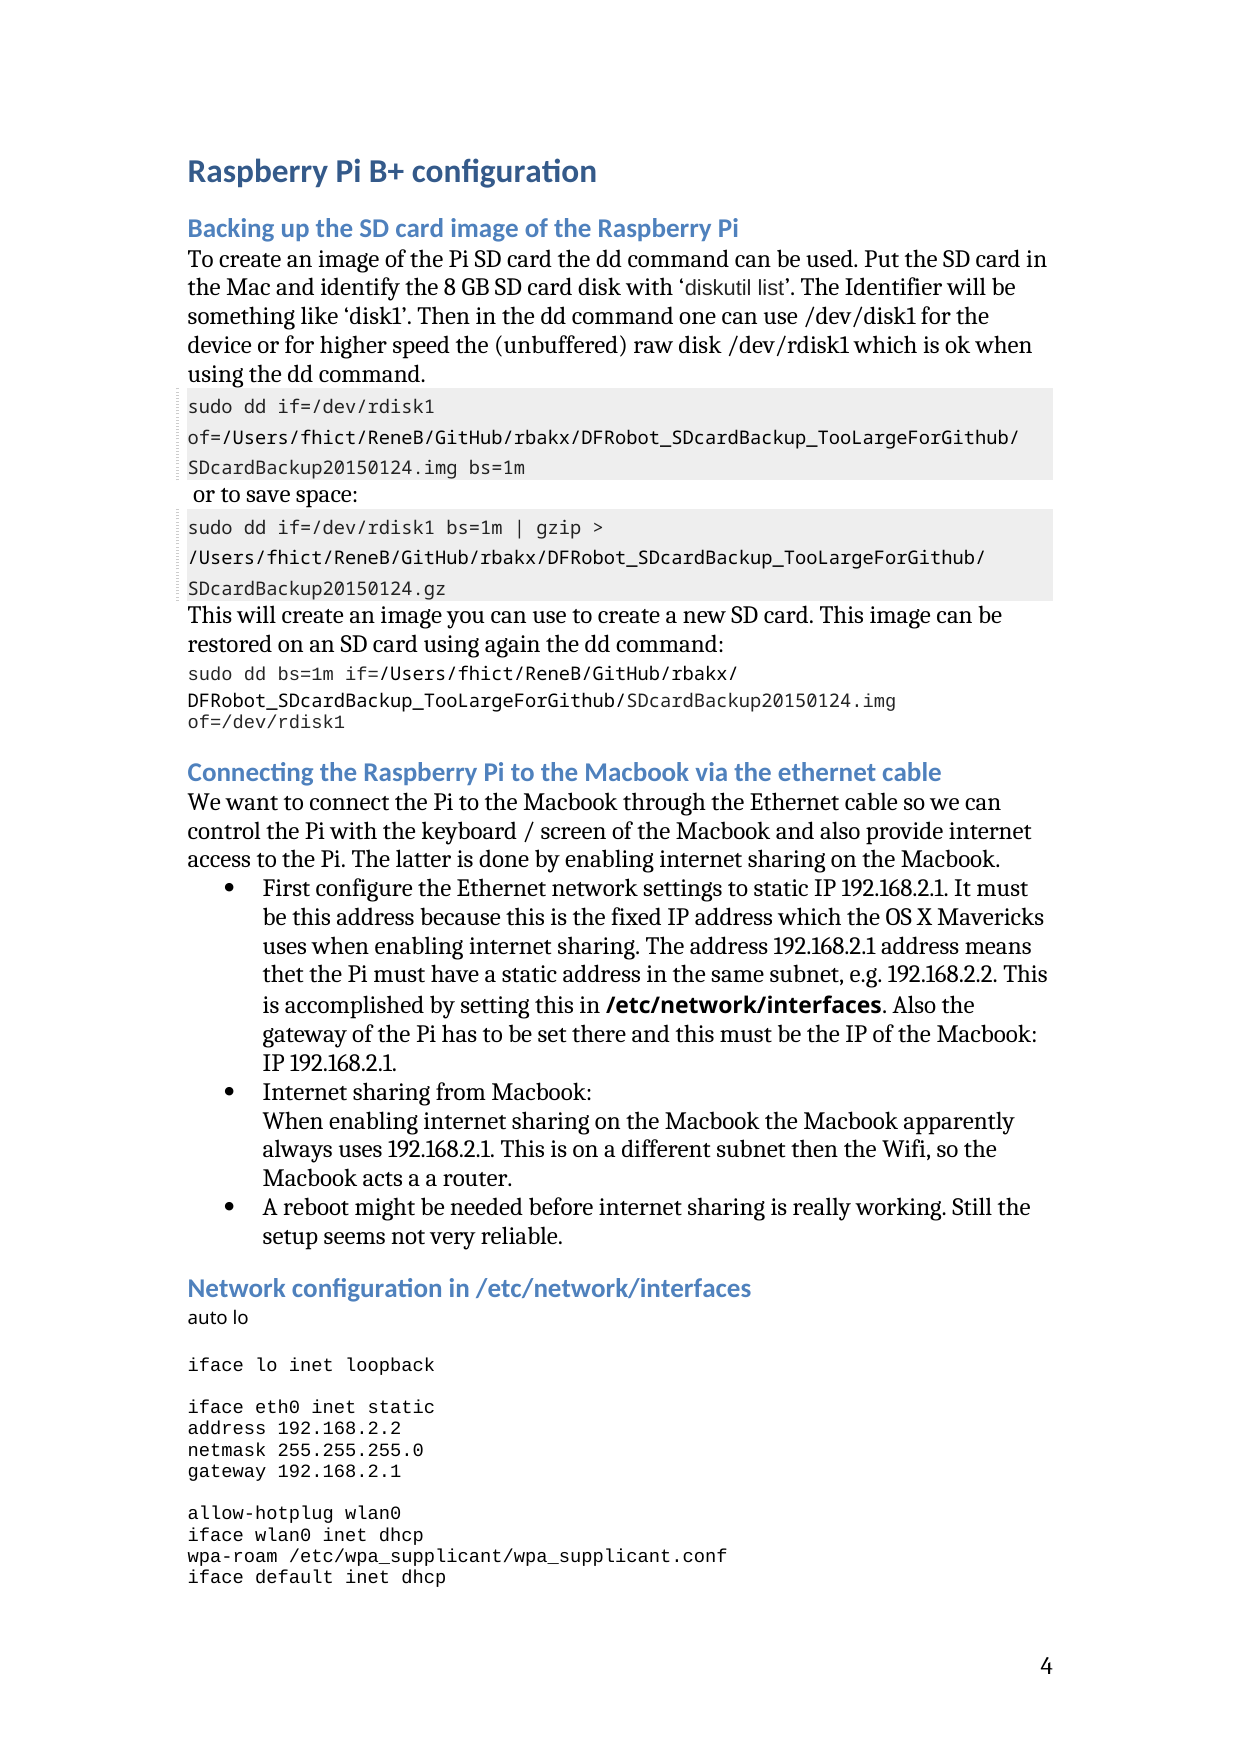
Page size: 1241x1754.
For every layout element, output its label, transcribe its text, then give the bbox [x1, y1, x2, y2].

text netmask 255.255.255.0 [187, 1440, 1053, 1462]
text To create an image of the Pi SD card the dd command can be used. Put the SD card in the Mac and identify the 8 GB SD card disk with ‘diskutil list’. The Identifier will be something like ‘disk1’. Then in the dd command one can use /dev/disk1 for the device or for higher speed the (unbuffered) raw disk /dev/rdisk1 which is ok when using the dd command. [187, 244, 1053, 388]
subtitle Connecting the Raspberry Pi to the Macbook via the ethernet cable [187, 755, 1053, 788]
list First configure the Ethernet network settings to static IP 192.168.2.1. It must be this address because this is the fixed IP address which the OS X Mavericks uses when enabling internet sharing. The address 192.168.2.1 address means thet the Pi must have a static address in the same subnet, e.g. 192.168.2.2. This is accomplished by setting this in /etc/network/interfaces. Also the gateway of the Pi has to be set there and this must be the IP of the Macbook: IP 192.168.2.1. [225, 874, 1053, 1078]
text gateway 192.168.2.1 [187, 1462, 1053, 1483]
text auto lo [187, 1304, 1053, 1330]
text or to save space: [187, 480, 1053, 509]
subtitle Backing up the SD card image of the Raspberry Pi [187, 212, 1053, 244]
text iface wlan0 inet dhcp [187, 1525, 1053, 1547]
text We want to connect the Pi to the Macbook through the Ethernet cable so we can control the Pi with the keyboard / screen of the Macbook and also provide internet access to the Pi. The latter is done by enabling internet sharing on the Macbook. [187, 788, 1053, 874]
list A reboot might be needed before internet sharing is really working. Still the setup seems not very reliable. [225, 1193, 1053, 1250]
subtitle Network configuration in /etc/network/interfaces [187, 1271, 1053, 1304]
text sudo dd if=/dev/rdisk1 of=/Users/fhict/ReneB/GitHub/rbakx/DFRobot_SDcardBackup_TooLargeForGithub/SDcardBackup20150124.img bs=1m [187, 388, 1053, 480]
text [187, 1547, 1053, 1568]
subtitle Raspberry Pi B+ configuration [187, 150, 1053, 191]
list Internet sharing from Macbook: When enabling internet sharing on the Macbook the Macbook apparently always uses 192.168.2.1. This is on a different subnet then the Wifi, so the Macbook acts a a router. [225, 1078, 1053, 1193]
text allow-hotplug wlan0 [187, 1504, 1053, 1525]
text sudo dd if=/dev/rdisk1 bs=1m | gzip > /Users/fhict/ReneB/GitHub/rbakx/DFRobot_SDcardBackup_TooLargeForGithub/SDcardBackup20150124.gz [187, 509, 1053, 601]
text address 192.168.2.2 [187, 1419, 1053, 1440]
text iface default inet dhcp [187, 1568, 1053, 1589]
text This will create an image you can use to create a new SD card. This image can be restored on an SD card using again the dd command: sudo dd bs=1m if=/Users/fhict/ReneB/GitHub/rbakx/ DFRobot_SDcardBackup_TooLargeForGithub/SDcardBackup20150124.img of=/dev/rdisk1 [187, 601, 1053, 734]
text iface lo inet loopback [187, 1355, 1053, 1377]
text iface eth0 inet static [187, 1398, 1053, 1419]
